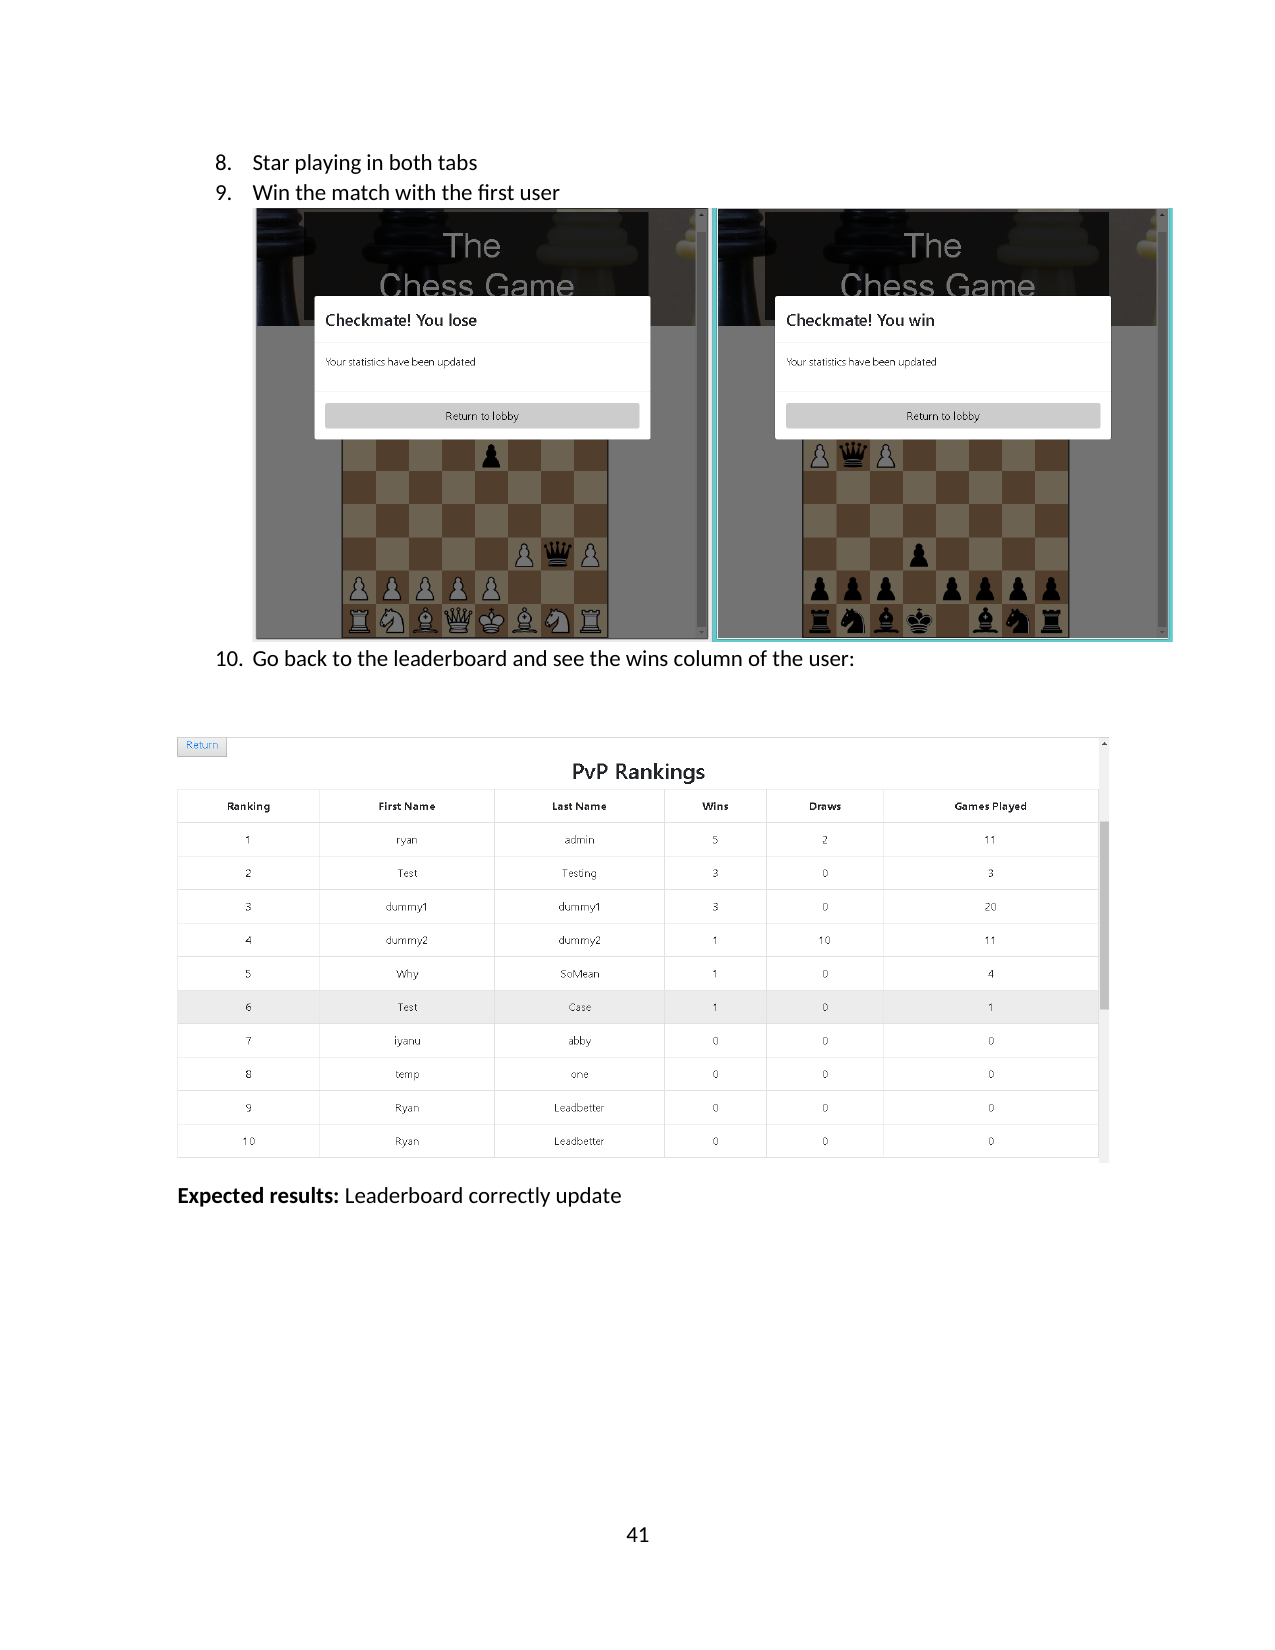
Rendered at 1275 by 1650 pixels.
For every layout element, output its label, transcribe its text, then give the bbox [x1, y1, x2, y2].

list Win the match with the first user [215, 178, 1098, 206]
picture [252, 208, 1173, 642]
list Go back to the leaderboard and see the wins column of the user: [215, 644, 1098, 672]
picture [177, 737, 1110, 1163]
list Star playing in both tabs [215, 148, 1098, 176]
text Expected results: Leaderboard correctly update [177, 1181, 1098, 1209]
